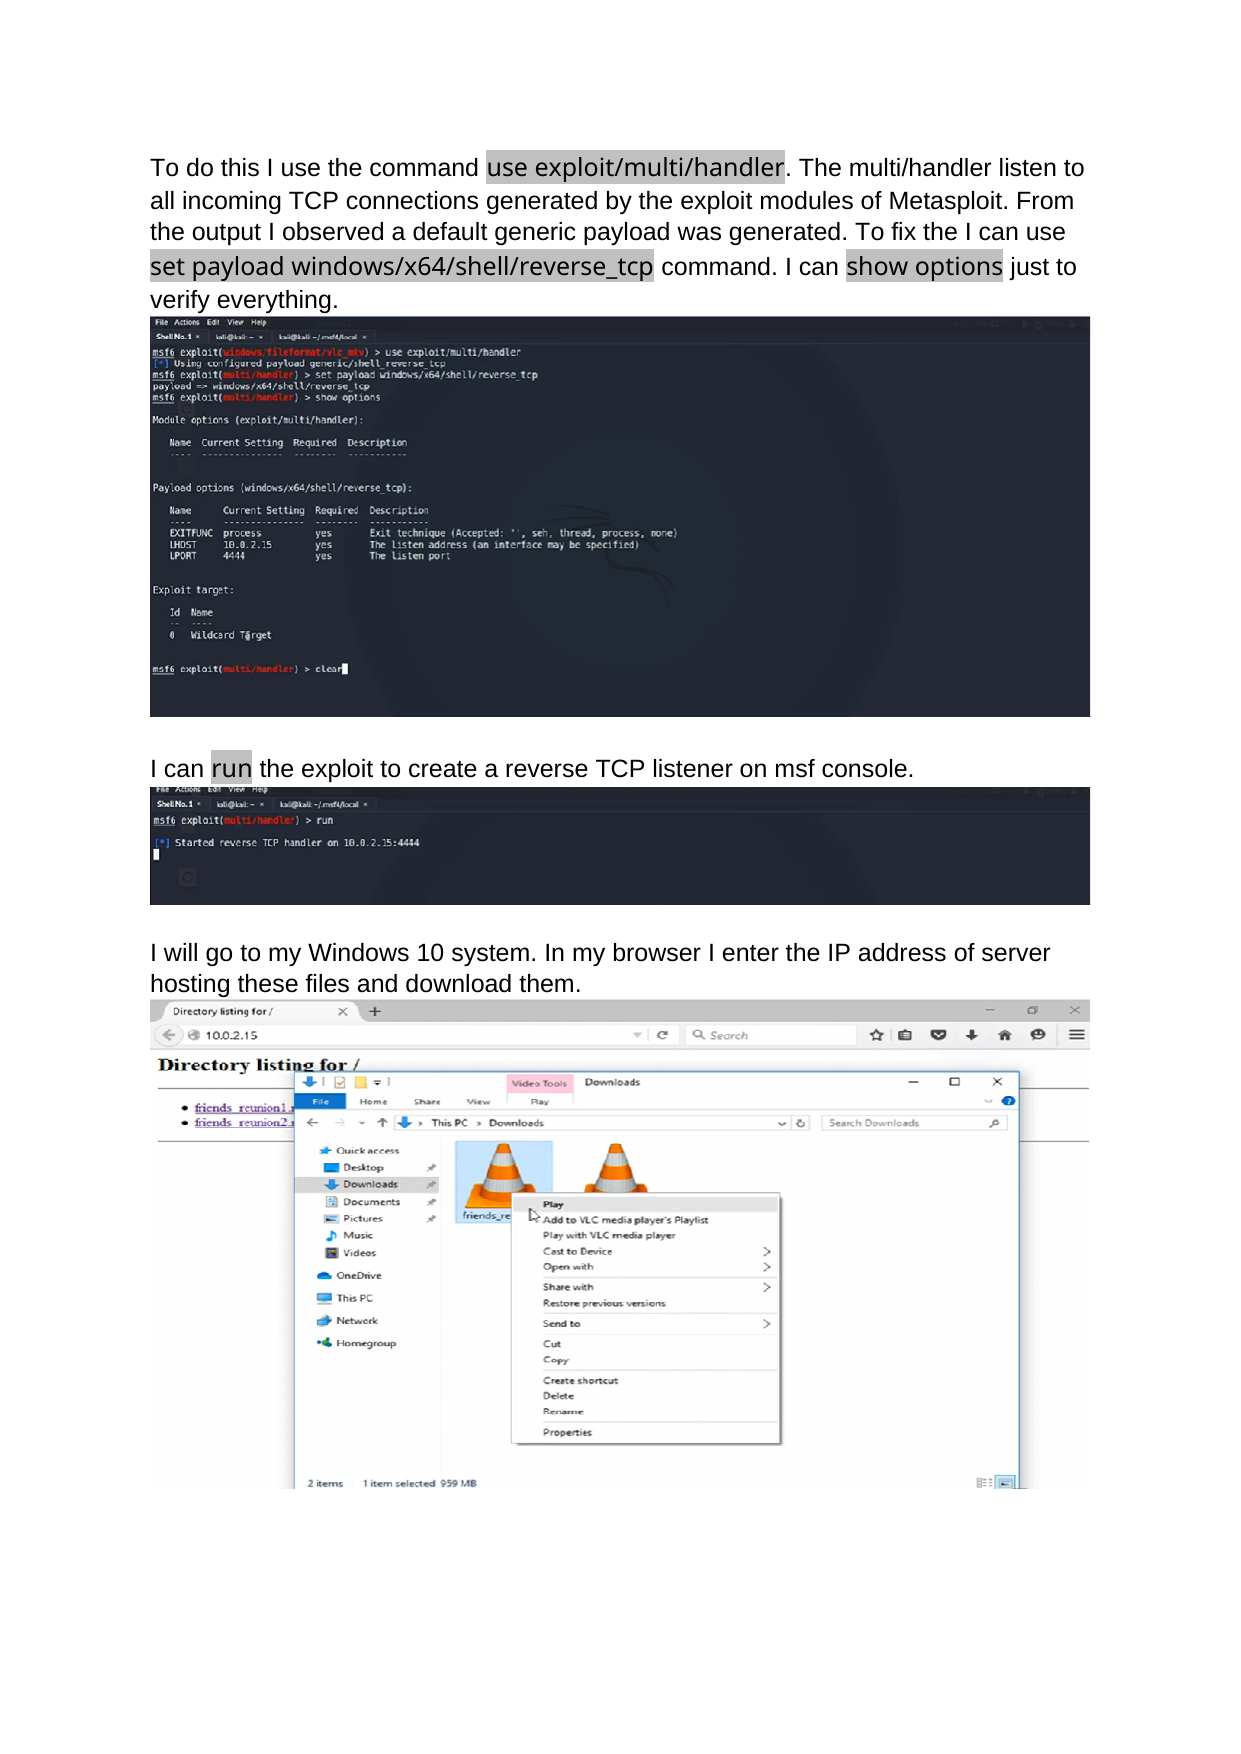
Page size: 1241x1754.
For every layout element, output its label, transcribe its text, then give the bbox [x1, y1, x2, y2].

text To do this I use the command use exploit/multi/handler. The multi/handler listen to all incoming TCP connections generated by the exploit modules of Metasploit. From the output I observed a default generic payload was generated. To fix the I can use [150, 150, 1090, 246]
text set payload windows/x64/shell/reverse_tcp command. I can show options just to verify everything. [150, 248, 1090, 313]
text I can run the exploit to create a reverse TCP listener on msf console. [252, 750, 1090, 784]
picture [150, 315, 1091, 717]
picture [150, 787, 1091, 905]
picture [150, 999, 1091, 1489]
text I will go to my Windows 10 system. In my browser I enter the IP address of server hosting these files and download them. [150, 938, 1090, 997]
